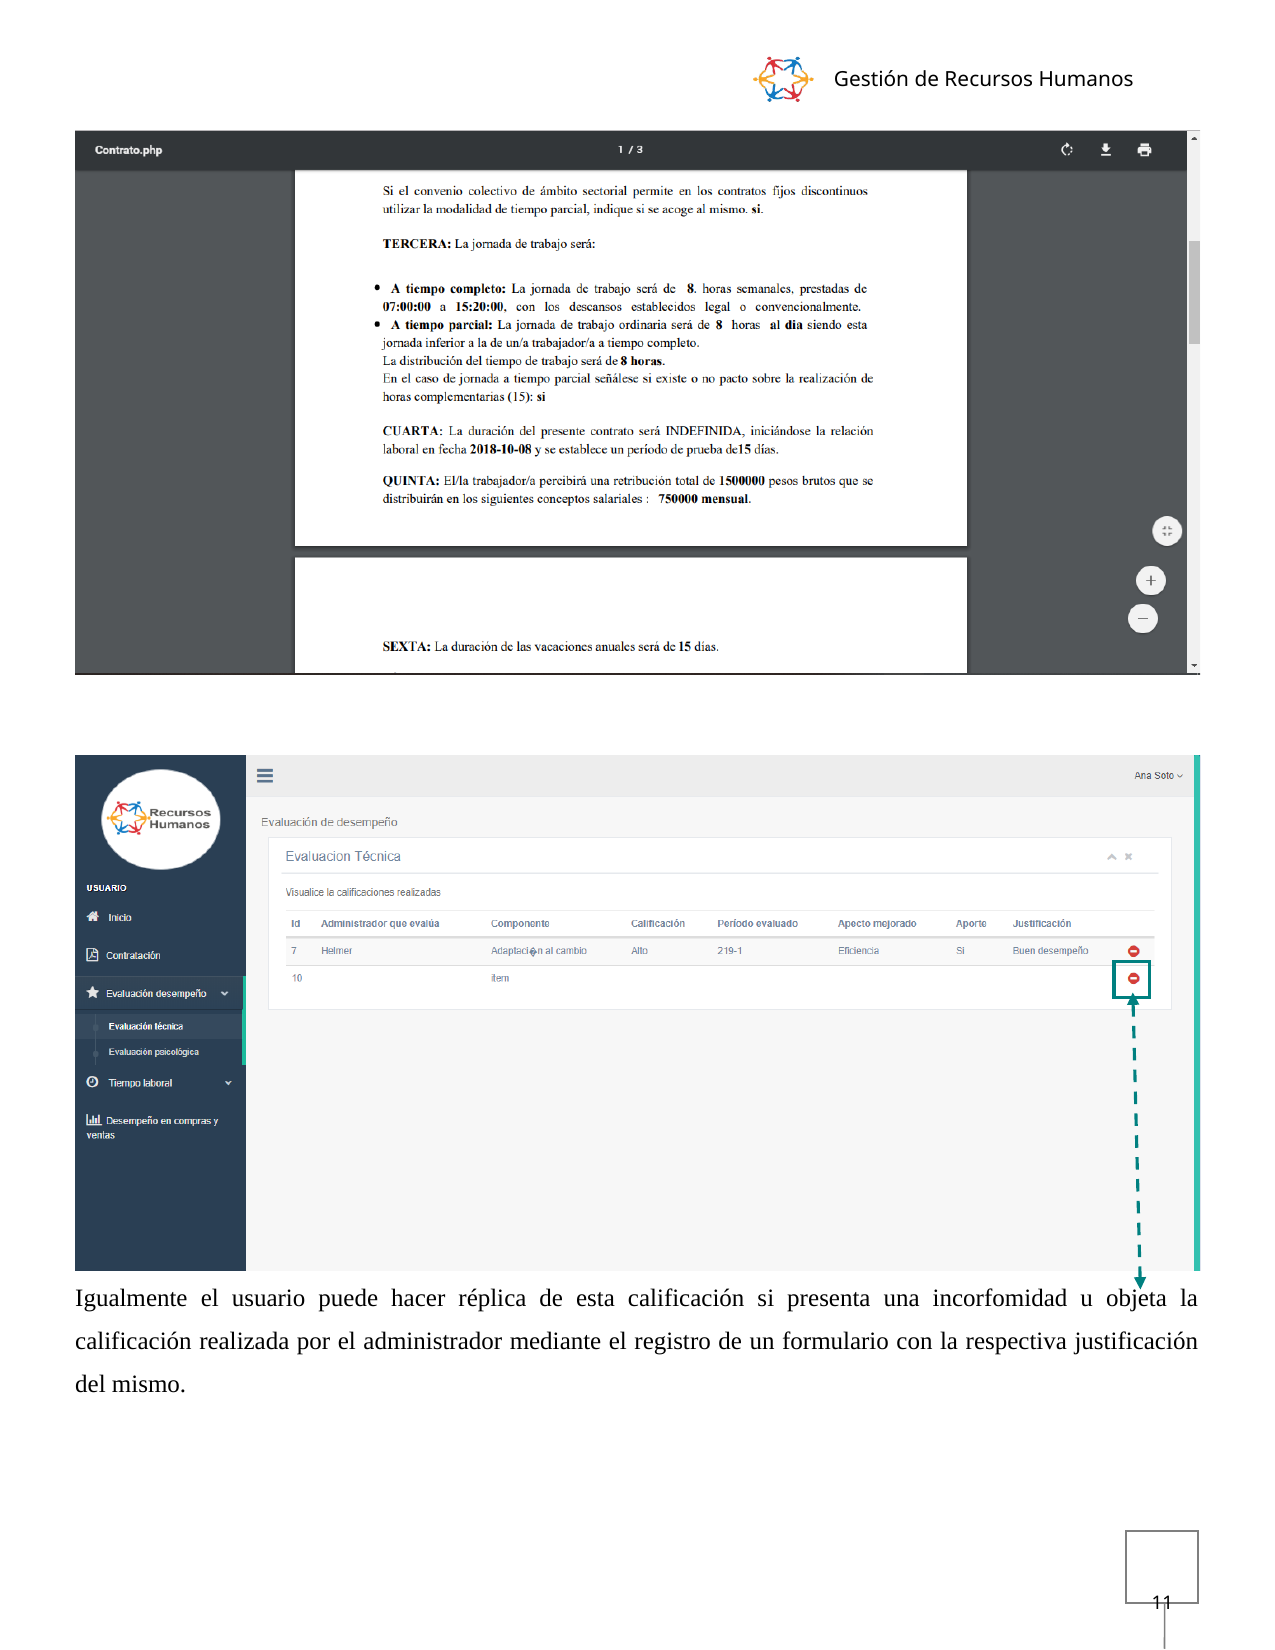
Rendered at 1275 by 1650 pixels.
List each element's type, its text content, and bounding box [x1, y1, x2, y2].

picture [753, 51, 816, 108]
picture [75, 755, 1200, 1271]
picture [75, 128, 1200, 675]
text Igualmente el usuario puede hacer réplica de esta calificación si presenta una incorfomidad u objeta la calificación realizada por el administrador mediante el registro de un formulario con la respectiva justificación del mismo. [75, 1283, 1200, 1398]
